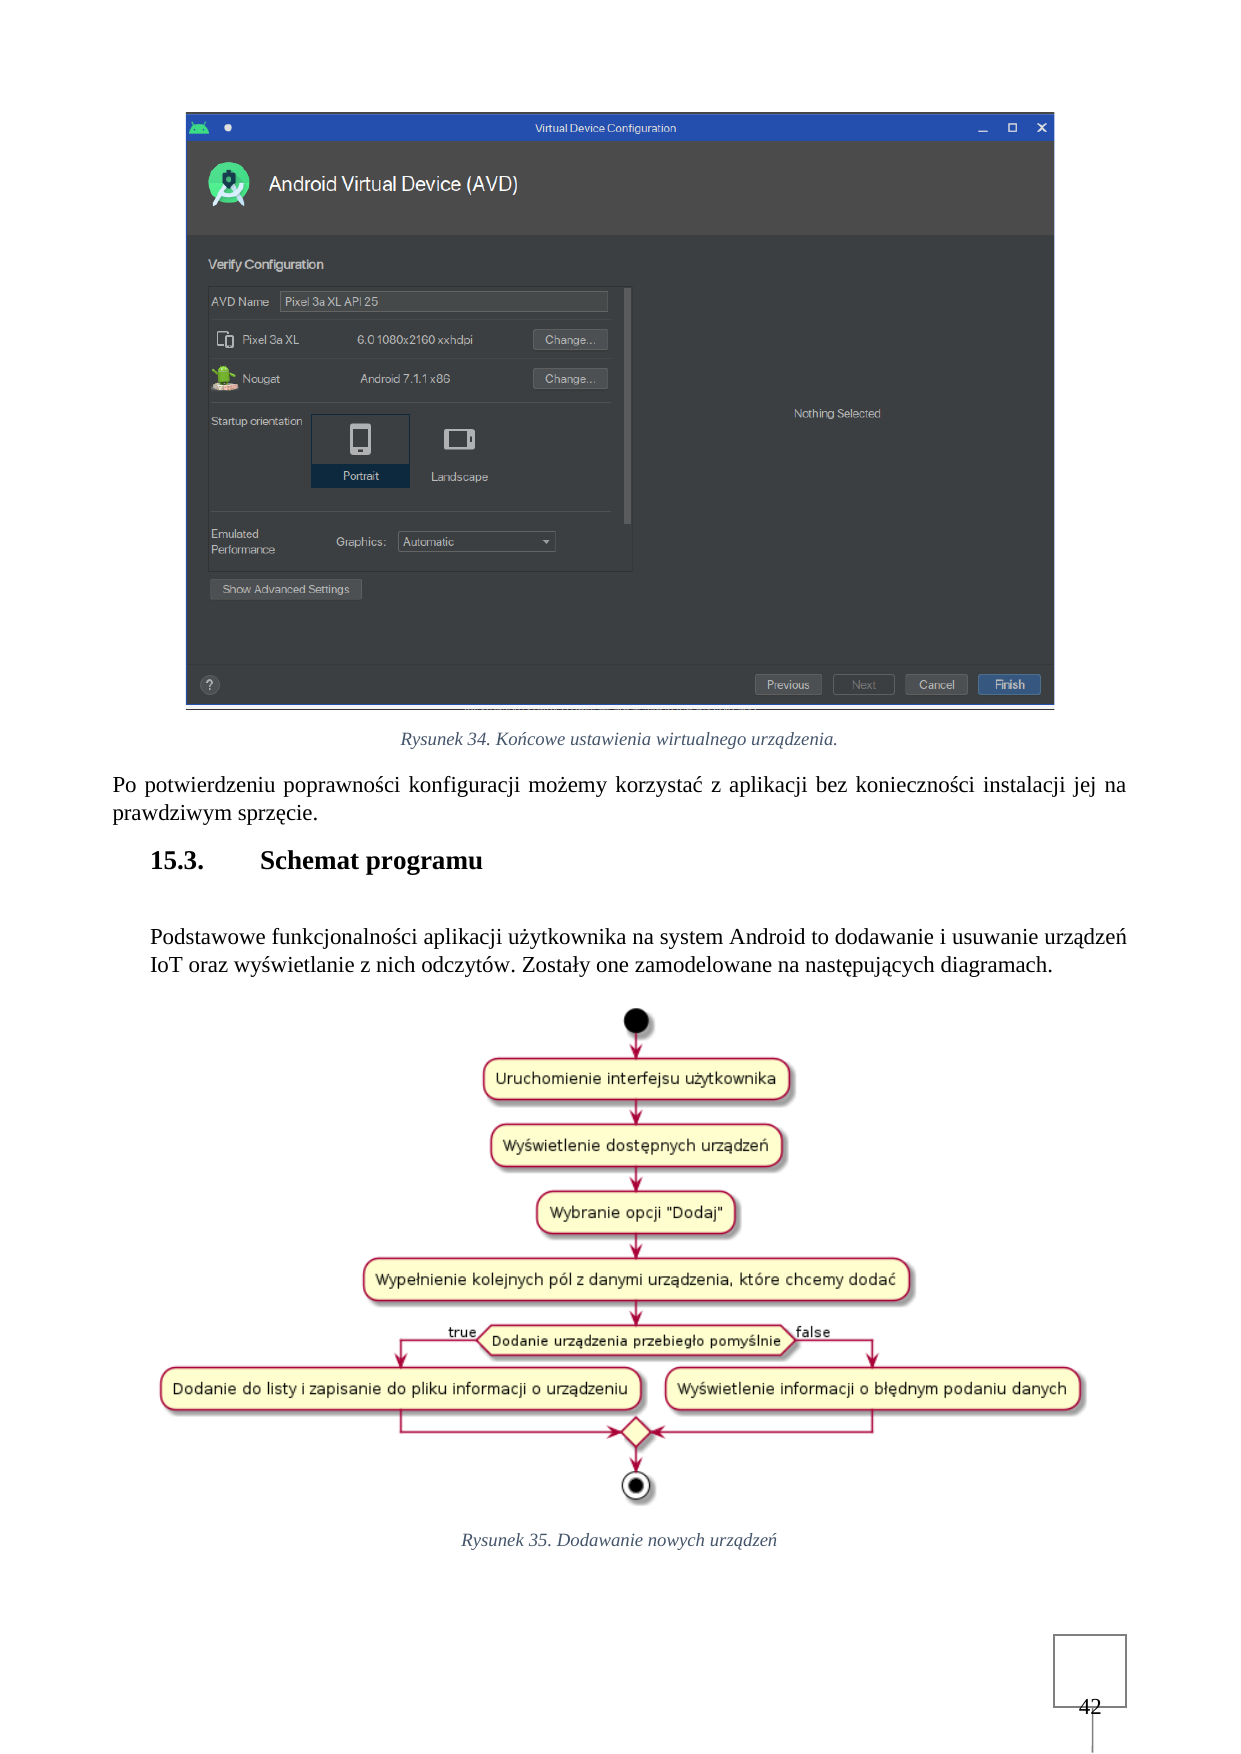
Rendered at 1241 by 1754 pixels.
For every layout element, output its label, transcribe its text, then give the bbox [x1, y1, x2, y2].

text Po potwierdzeniu poprawności konfiguracji możemy korzystać z aplikacji bez konieczności instalacji jej na prawdziwym sprzęcie. [112, 771, 1128, 825]
text Podstawowe funkcjonalności aplikacji użytkownika na system Android to dodawanie i usuwanie urządzeń IoT oraz wyświetlanie z nich odczytów. Zostały one zamodelowane na następujących diagramach. [150, 923, 1128, 978]
subtitle Schemat programu [150, 844, 1128, 875]
picture [148, 996, 1092, 1511]
picture [185, 112, 1055, 710]
